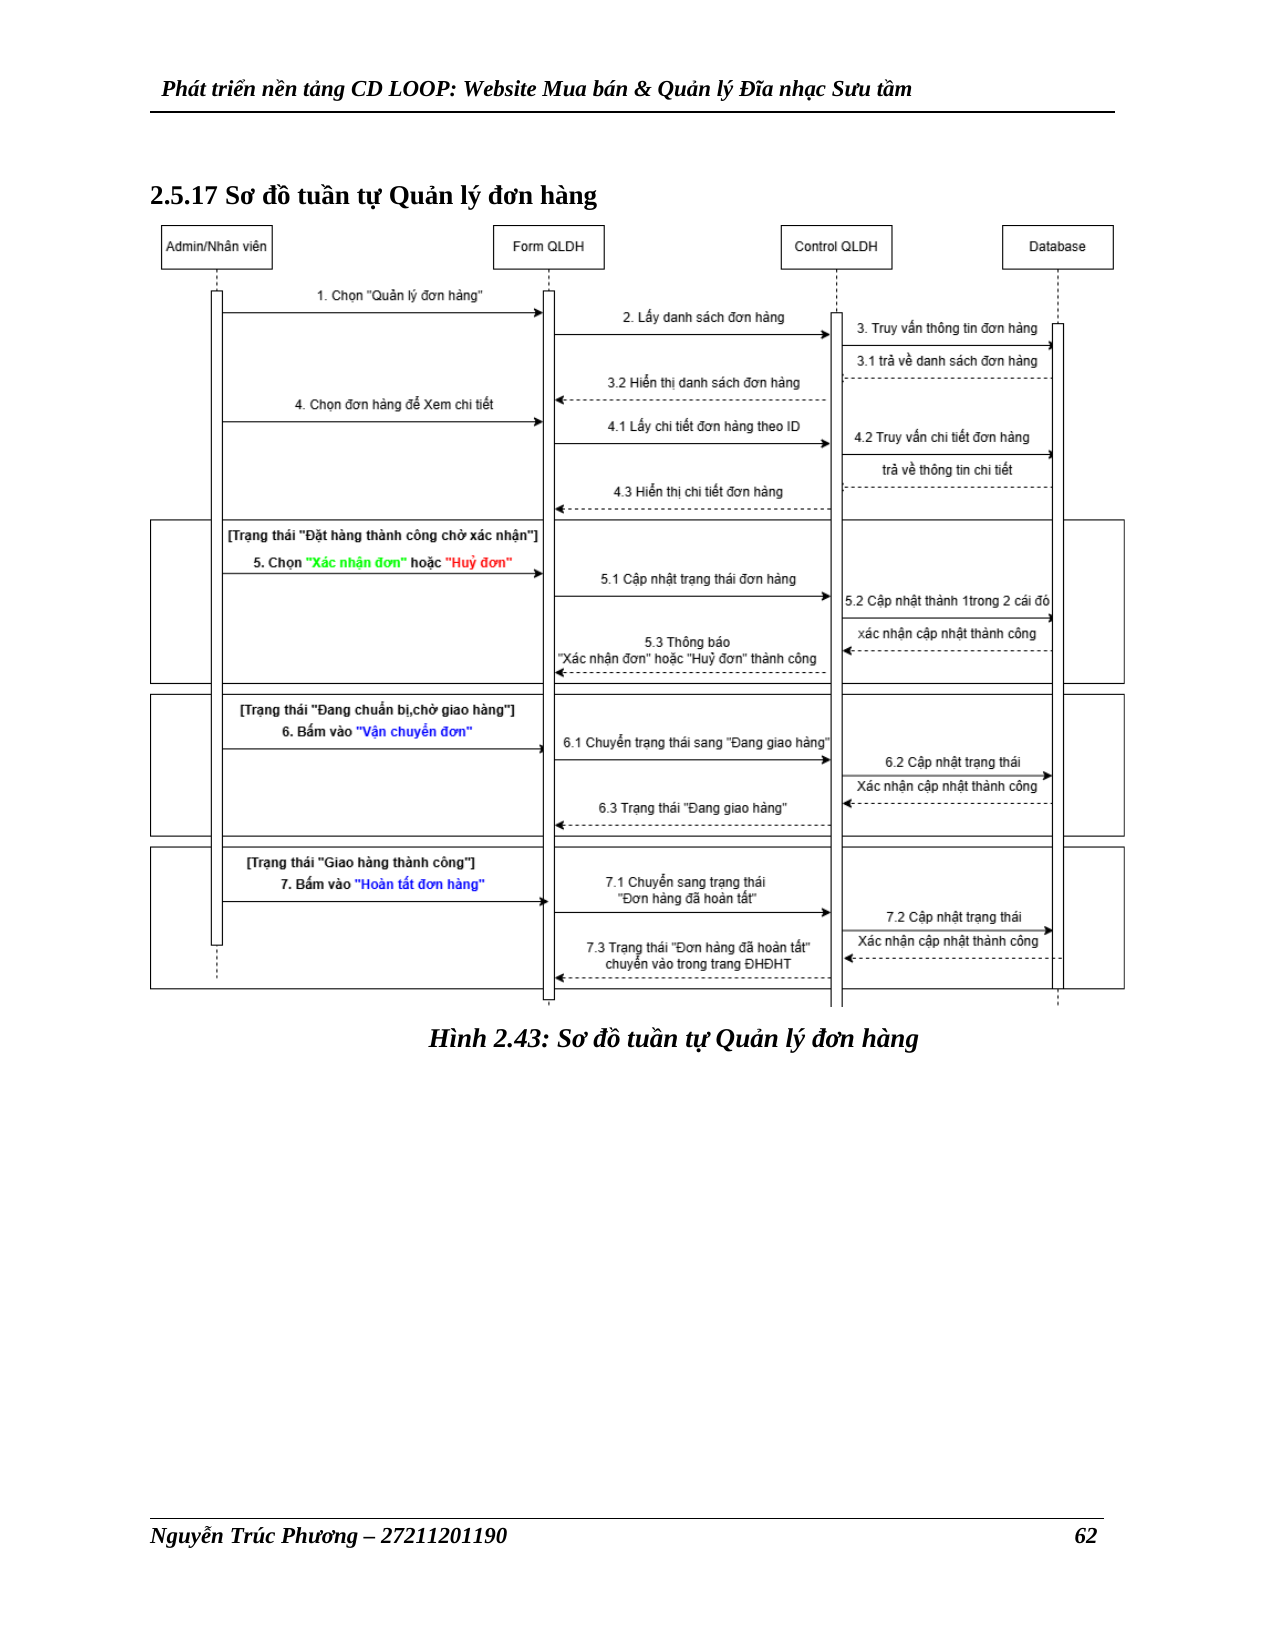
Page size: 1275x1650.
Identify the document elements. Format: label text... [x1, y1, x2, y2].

picture [150, 225, 1125, 1007]
text Hình 2.43: Sơ đồ tuần tự Quản lý đơn hàng [150, 1022, 1125, 1053]
subtitle 2.5.17 Sơ đồ tuần tự Quản lý đơn hàng [150, 179, 1125, 210]
